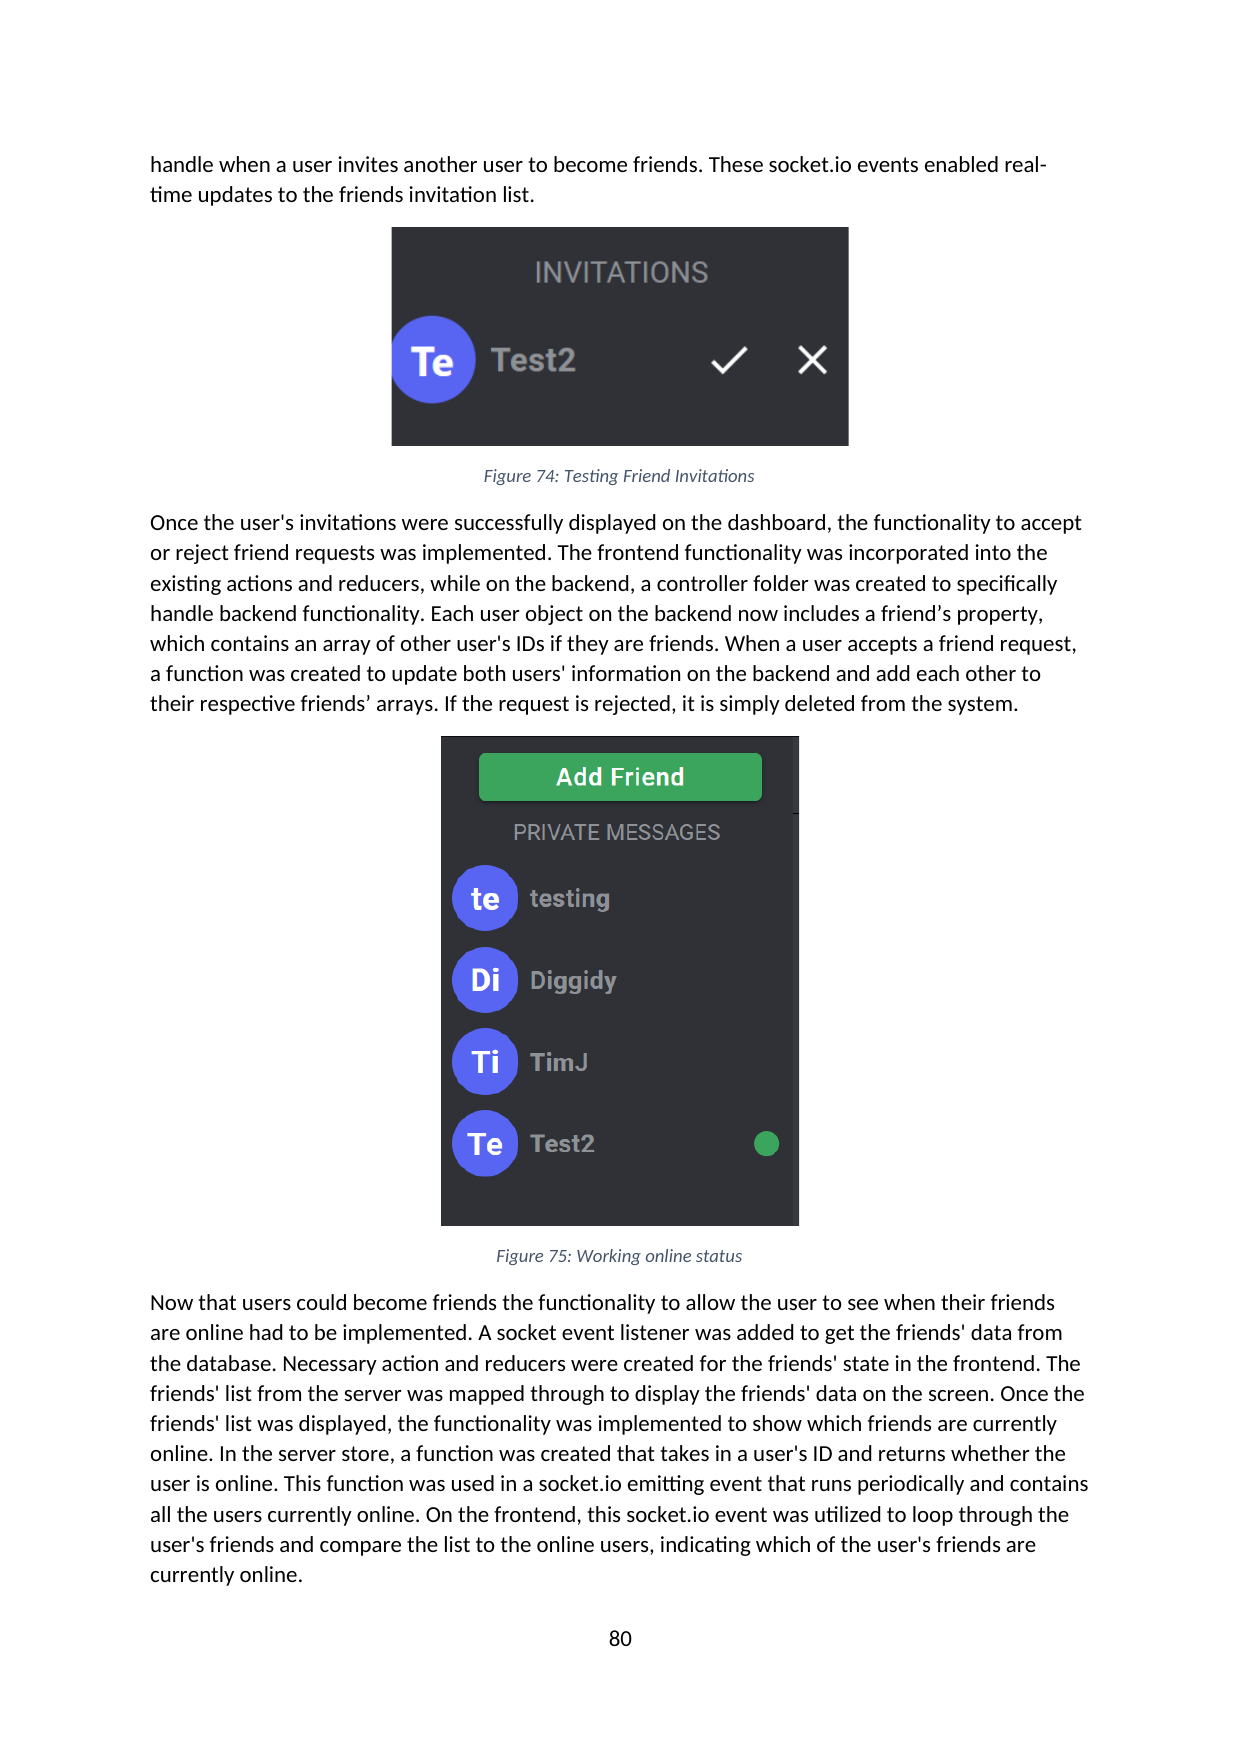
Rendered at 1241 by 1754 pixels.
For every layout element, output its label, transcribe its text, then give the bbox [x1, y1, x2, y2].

text Now that users could become friends the functionality to allow the user to see when their friends are online had to be implemented. A socket event listener was added to get the friends' data from the database. Necessary action and reducers were created for the friends' state in the frontend. The friends' list from the server was mapped through to display the friends' data on the screen. Once the friends' list was displayed, the functionality was implemented to show which friends are currently online. In the server store, a function was created that takes in a user's ID and returns whether the user is online. This function was used in a socket.io emitting event that runs periodically and contains all the users currently online. On the frontend, this socket.io event was utilized to loop through the user's friends and compare the list to the online users, indicating which of the user's friends are currently online. [150, 1288, 1090, 1588]
picture [391, 227, 849, 446]
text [150, 150, 1090, 208]
picture [441, 736, 800, 1226]
text Once the user's invitations were successfully displayed on the dashboard, the functionality to accept or reject friend requests was implemented. The frontend functionality was incorporated into the existing actions and reducers, while on the backend, a controller folder was created to specifically handle backend functionality. Each user object on the backend now includes a friend’s property, which contains an array of other user's IDs if they are friends. When a user accepts a friend request, a function was created to update both users' information on the backend and add each other to their respective friends’ arrays. If the request is rejected, it is simply deleted from the system. [150, 508, 1090, 717]
